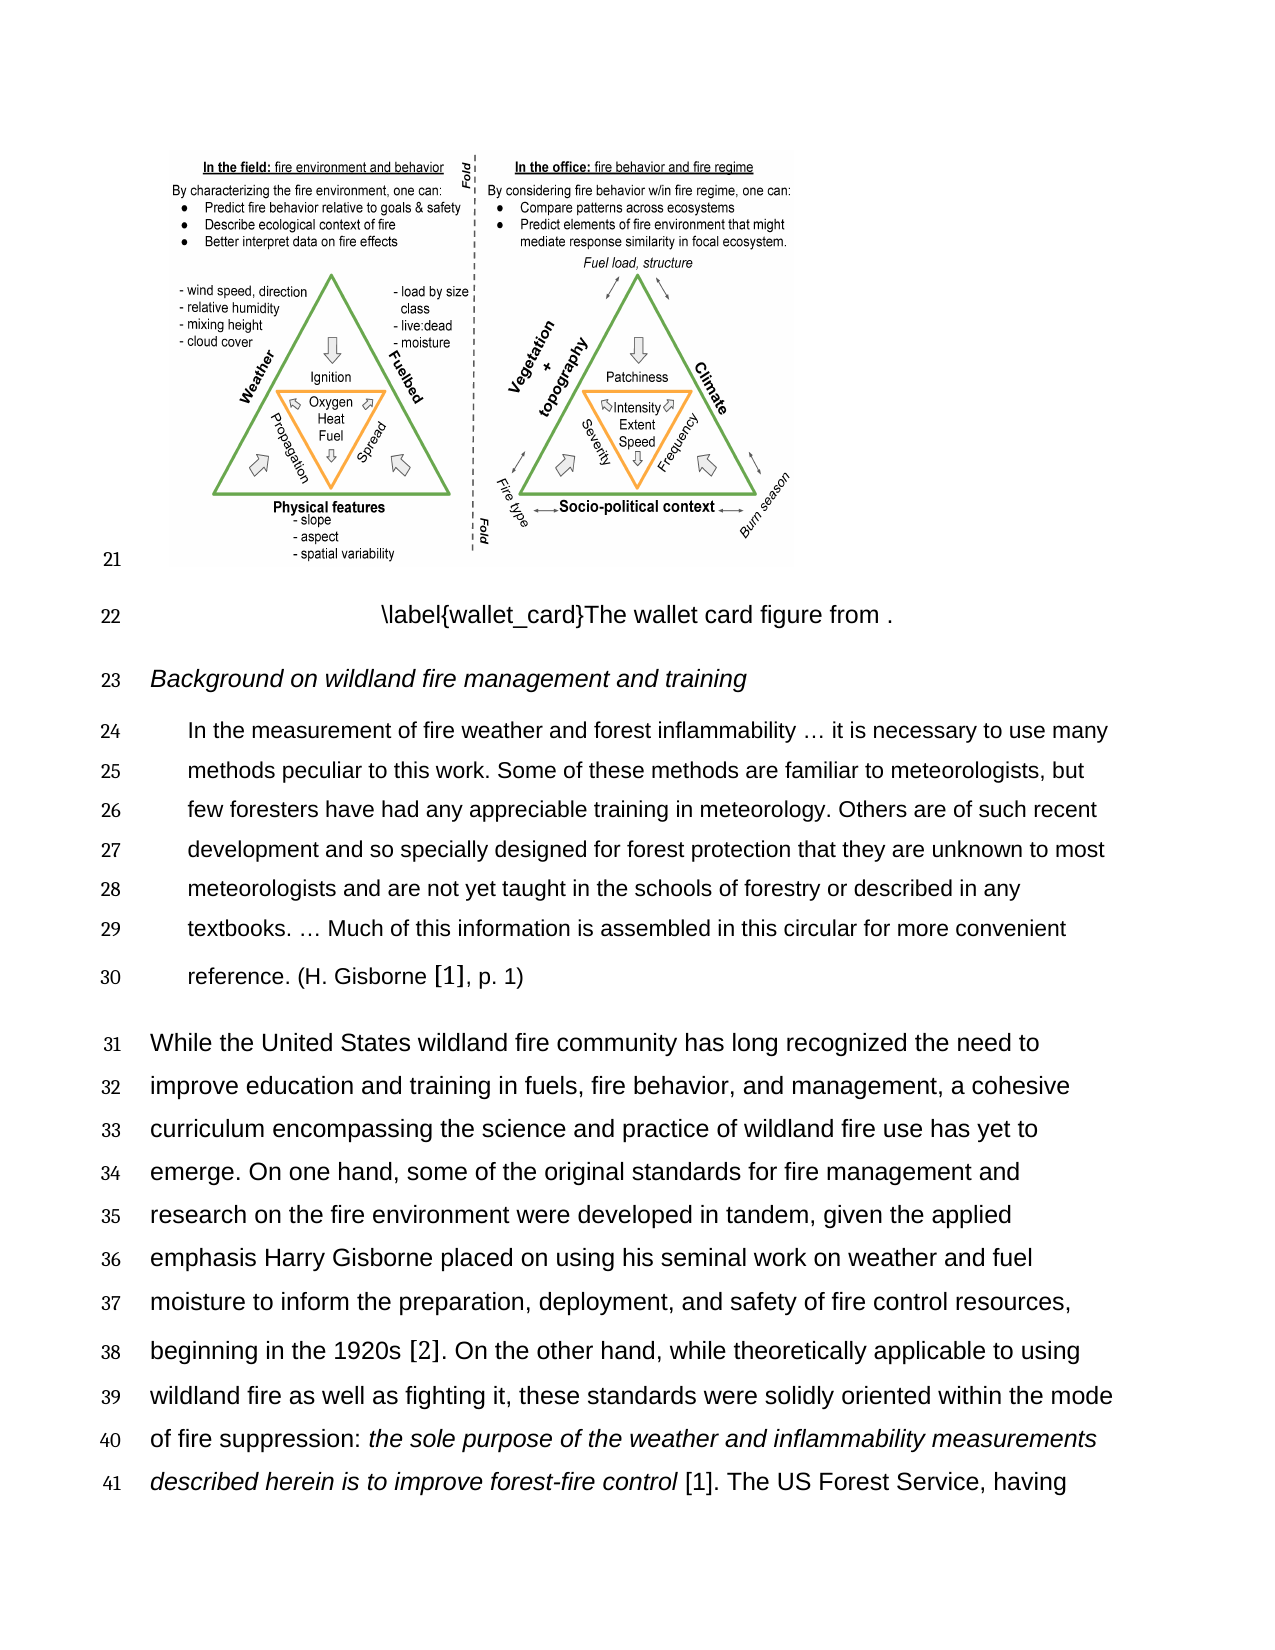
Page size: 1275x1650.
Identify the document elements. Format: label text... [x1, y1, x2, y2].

text In the measurement of fire weather and forest inflammability … it is necessary to use many methods peculiar to this work. Some of these methods are familiar to meteorologists, but few foresters have had any appreciable training in meteorology. Others are of such recent development and so specially designed for forest protection that they are unknown to most meteorologists and are not yet taught in the schools of forestry or described in any textbooks. … Much of this information is assembled in this circular for more convenient reference. (H. Gisborne [1], p. 1) [187, 717, 1125, 992]
subtitle Background on wildland fire management and training [150, 664, 1125, 692]
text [150, 1028, 1125, 1496]
text \label{wallet_card}The wallet card figure from . [150, 600, 1125, 628]
picture [168, 150, 794, 567]
